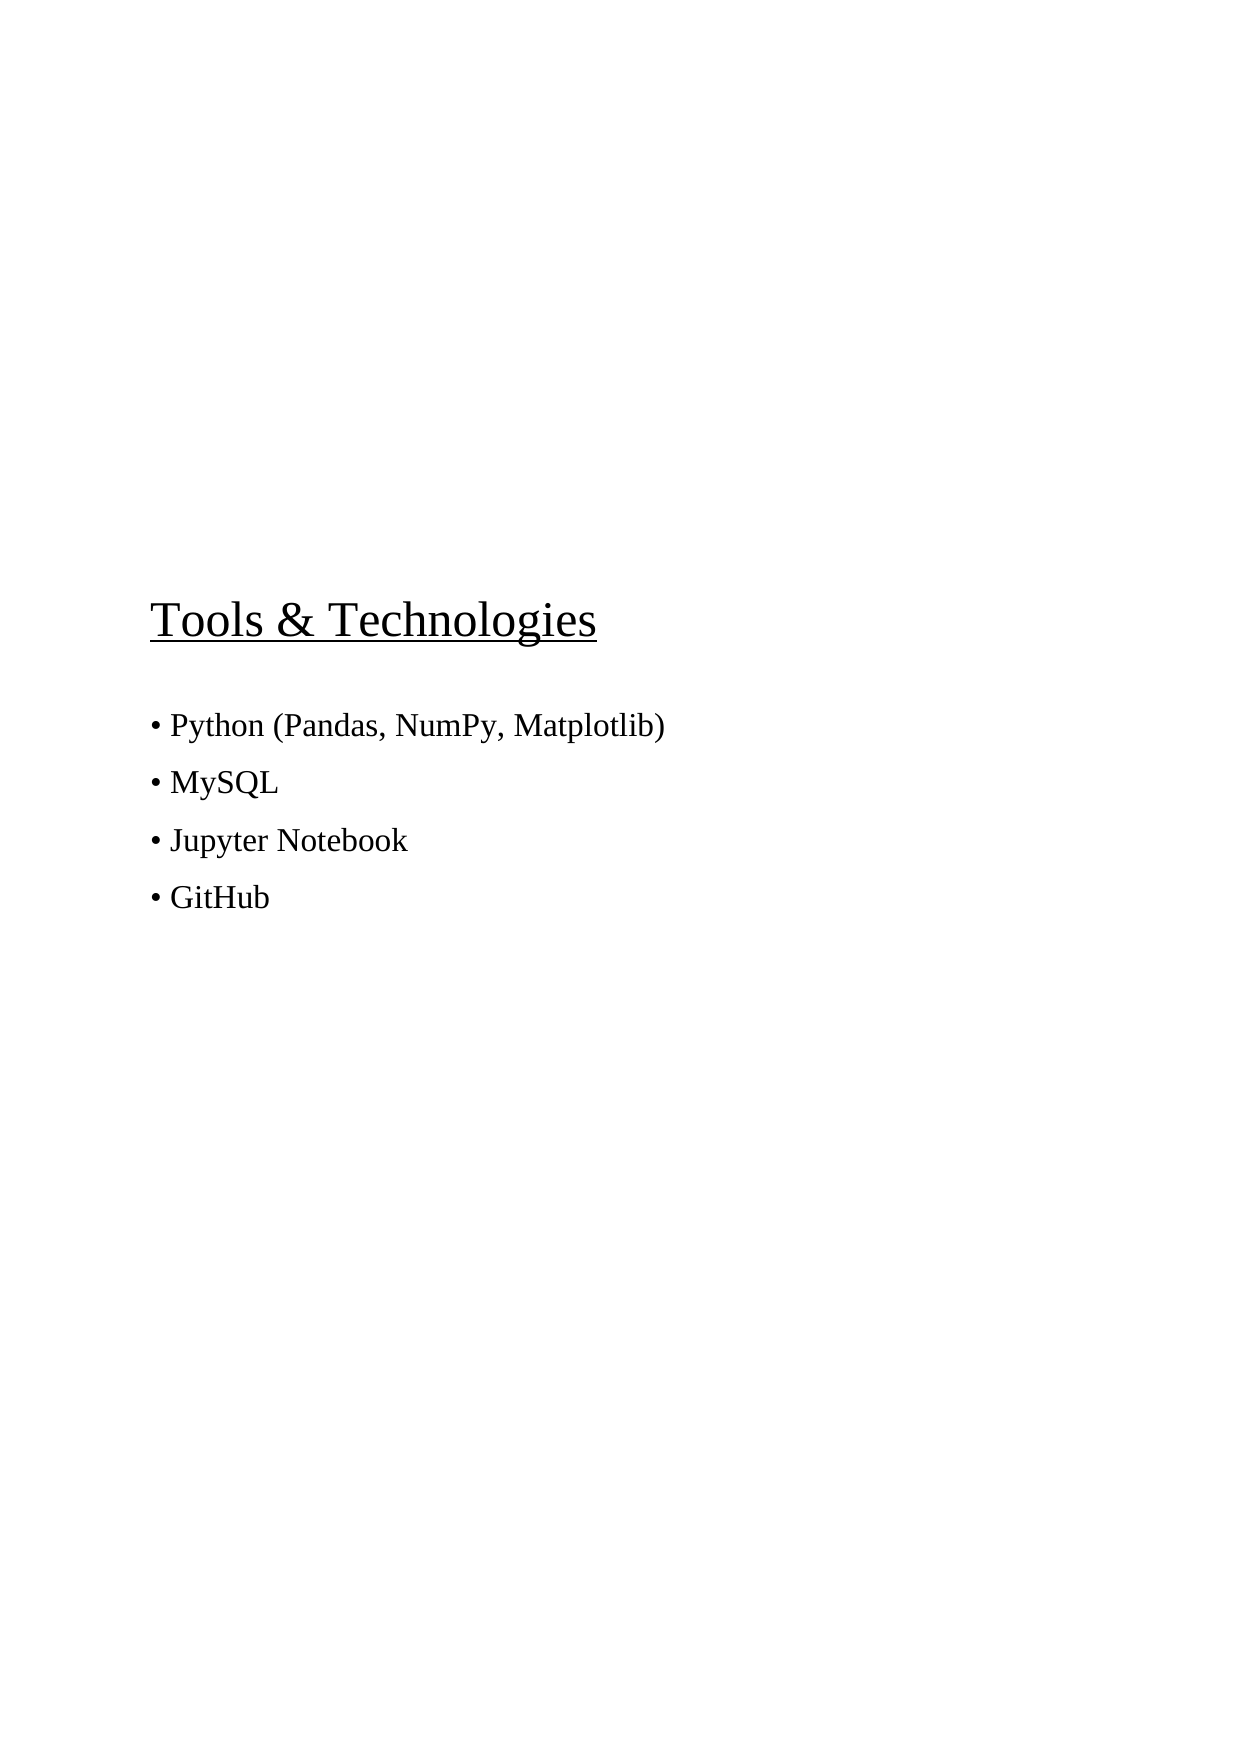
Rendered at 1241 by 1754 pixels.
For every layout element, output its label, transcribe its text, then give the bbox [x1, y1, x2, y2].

text • Python (Pandas, NumPy, Matplotlib) • MySQL • Jupyter Notebook • GitHub [150, 705, 1090, 916]
text Tools & Technologies [150, 590, 1090, 647]
